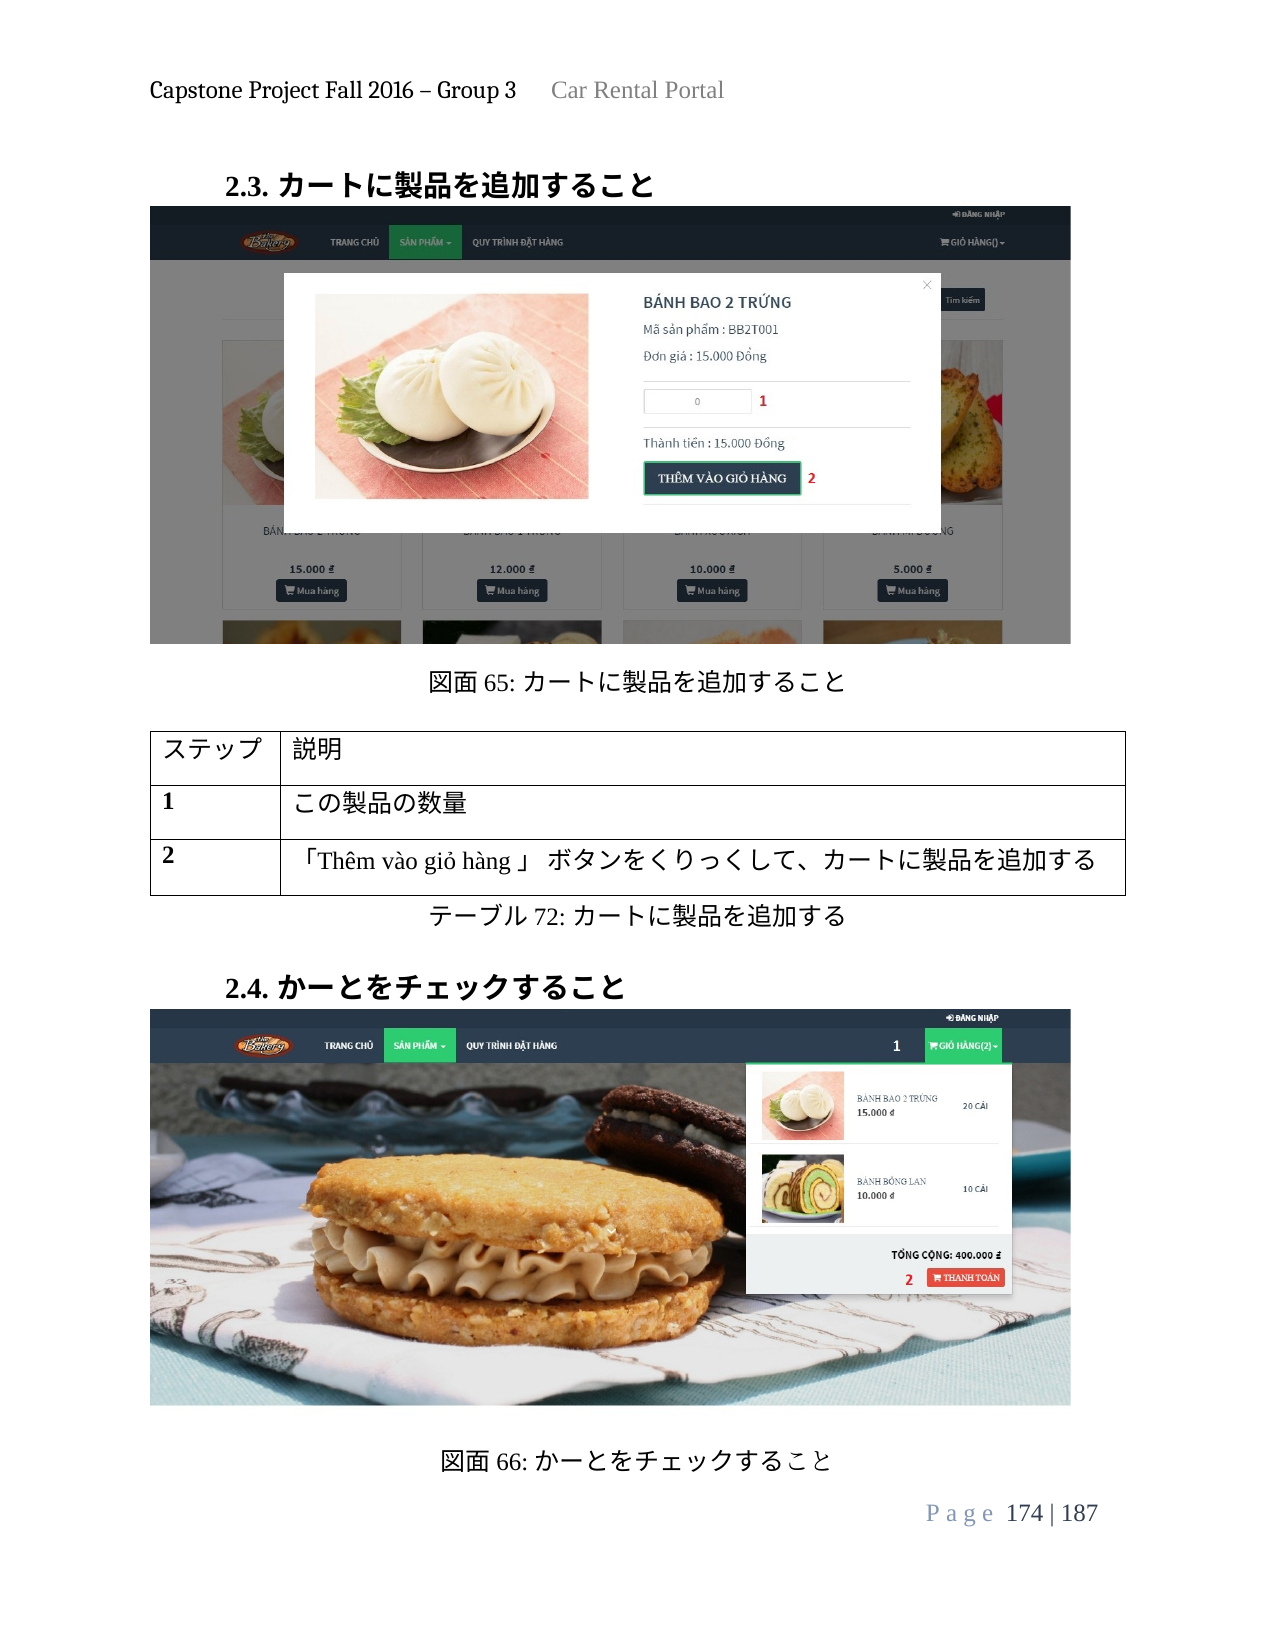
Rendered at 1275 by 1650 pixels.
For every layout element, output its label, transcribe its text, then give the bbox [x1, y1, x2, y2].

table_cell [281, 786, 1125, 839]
picture [150, 206, 1071, 644]
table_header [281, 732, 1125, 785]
subtitle カートに製品を追加すること [225, 162, 1125, 204]
text テーブル 72: カートに製品を追加する [150, 896, 1125, 933]
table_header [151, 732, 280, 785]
subtitle かーとをチェックすること [225, 965, 1125, 1007]
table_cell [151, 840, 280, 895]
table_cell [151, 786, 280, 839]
text 図面 65: カートに製品を追加すること [150, 663, 1125, 699]
picture [150, 1009, 1071, 1423]
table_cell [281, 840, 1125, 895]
text 図面 66: かーとをチェックすること [150, 1442, 1125, 1478]
